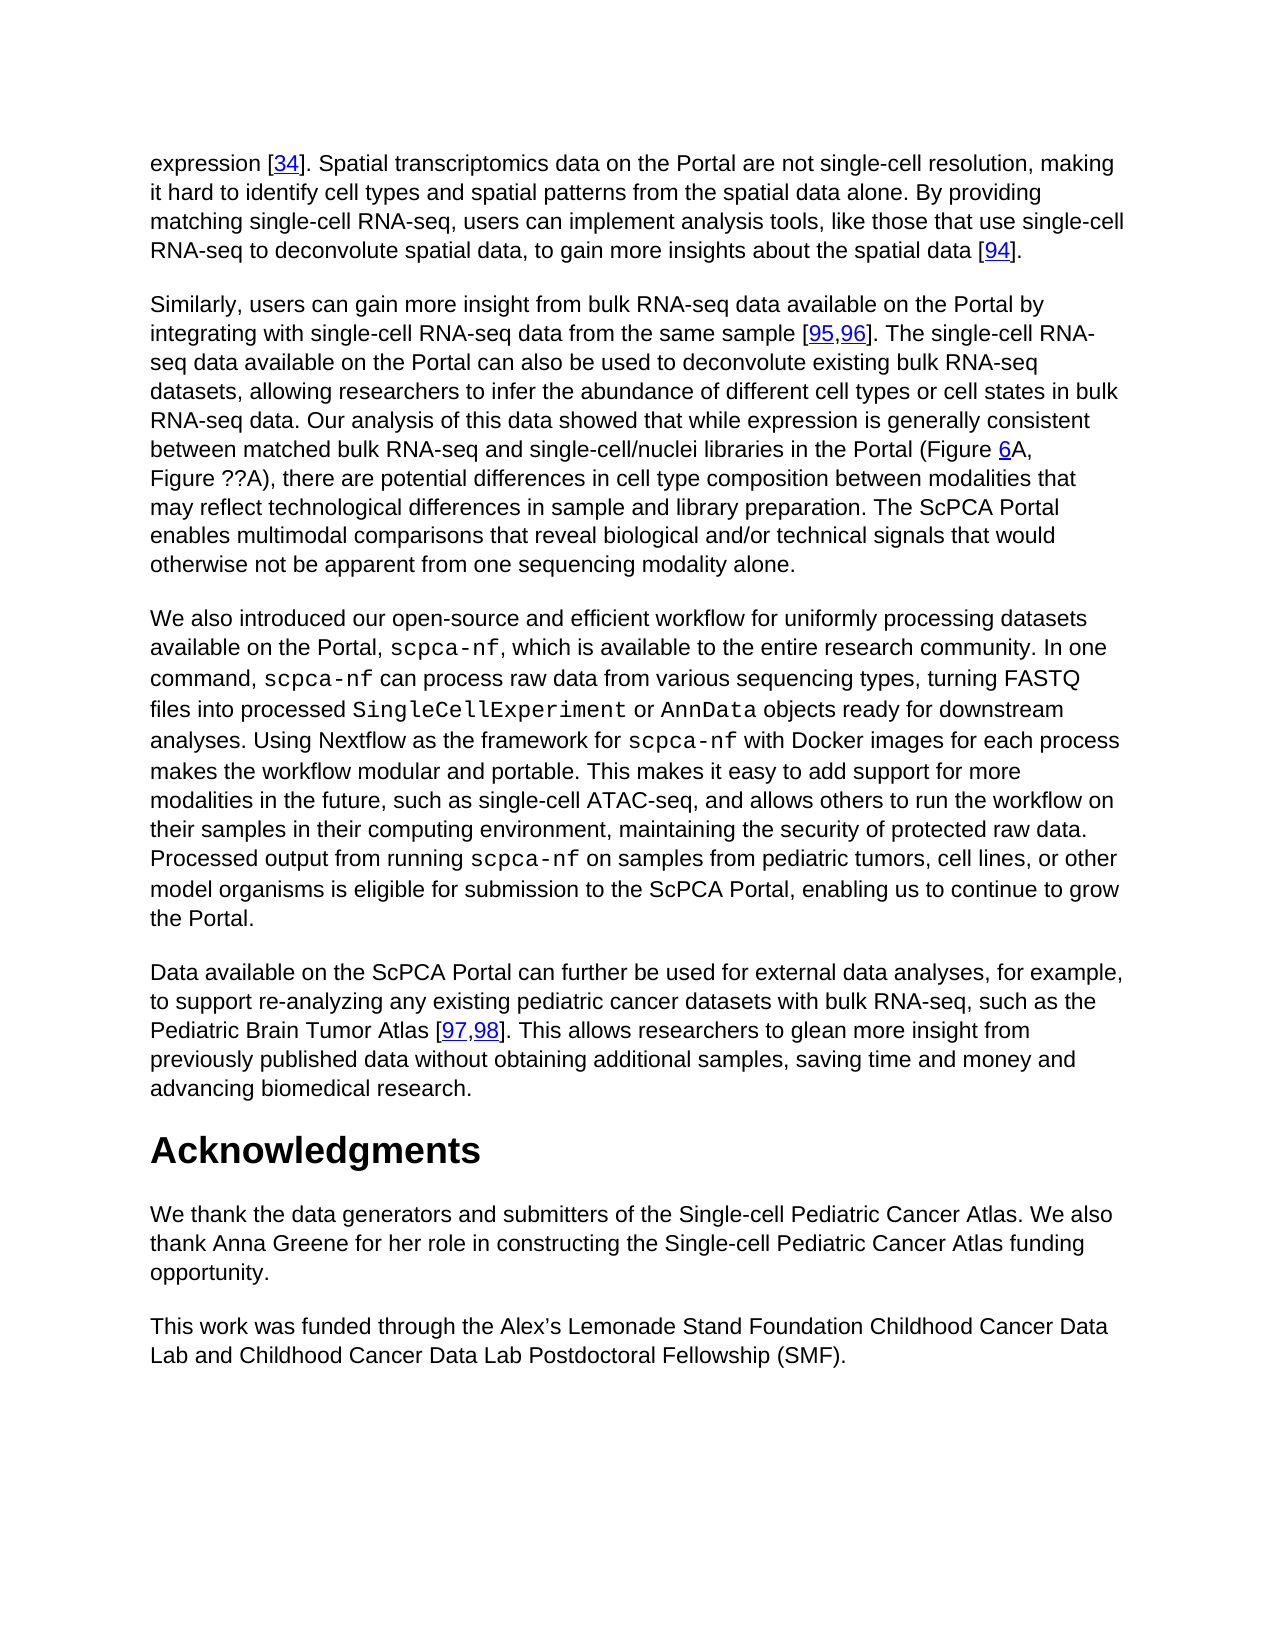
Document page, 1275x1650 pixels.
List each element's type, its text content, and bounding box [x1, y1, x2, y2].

text We thank the data generators and submitters of the Single-cell Pediatric Cancer Atlas. We also thank Anna Greene for her role in constructing the Single-cell Pediatric Cancer Atlas funding opportunity. [150, 1201, 1125, 1285]
subtitle Acknowledgments [150, 1129, 1125, 1172]
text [150, 150, 1125, 263]
text This work was funded through the Alex’s Lemonade Stand Foundation Childhood Cancer Data Lab and Childhood Cancer Data Lab Postdoctoral Fellowship (SMF). [150, 1313, 1125, 1368]
text Data available on the ScPCA Portal can further be used for external data analyses, for example, to support re-analyzing any existing pediatric cancer datasets with bulk RNA-seq, such as the Pediatric Brain Tumor Atlas [97,98]. This allows researchers to glean more insight from previously published data without obtaining additional samples, saving time and money and advancing biomedical research. [150, 959, 1125, 1101]
text We also introduced our open-source and efficient workflow for uniformly processing datasets available on the Portal, scpca-nf, which is available to the entire research community. In one command, scpca-nf can process raw data from various sequencing types, turning FASTQ files into processed SingleCellExperiment or AnnData objects ready for downstream analyses. Using Nextflow as the framework for scpca-nf with Docker images for each process makes the workflow modular and portable. This makes it easy to add support for more modalities in the future, such as single-cell ATAC-seq, and allows others to run the workflow on their samples in their computing environment, maintaining the security of protected raw data. Processed output from running scpca-nf on samples from pediatric tumors, cell lines, or other model organisms is eligible for submission to the ScPCA Portal, enabling us to continue to grow the Portal. [150, 605, 1125, 931]
text Similarly, users can gain more insight from bulk RNA-seq data available on the Portal by integrating with single-cell RNA-seq data from the same sample [95,96]. The single-cell RNA-seq data available on the Portal can also be used to deconvolute existing bulk RNA-seq datasets, allowing researchers to infer the abundance of different cell types or cell states in bulk RNA-seq data. Our analysis of this data showed that while expression is generally consistent between matched bulk RNA-seq and single-cell/nuclei libraries in the Portal (Figure 6A, Figure ??A), there are potential differences in cell type composition between modalities that may reflect technological differences in sample and library preparation. The ScPCA Portal enables multimodal comparisons that reveal biological and/or technical signals that would otherwise not be apparent from one sequencing modality alone. [150, 291, 1125, 578]
